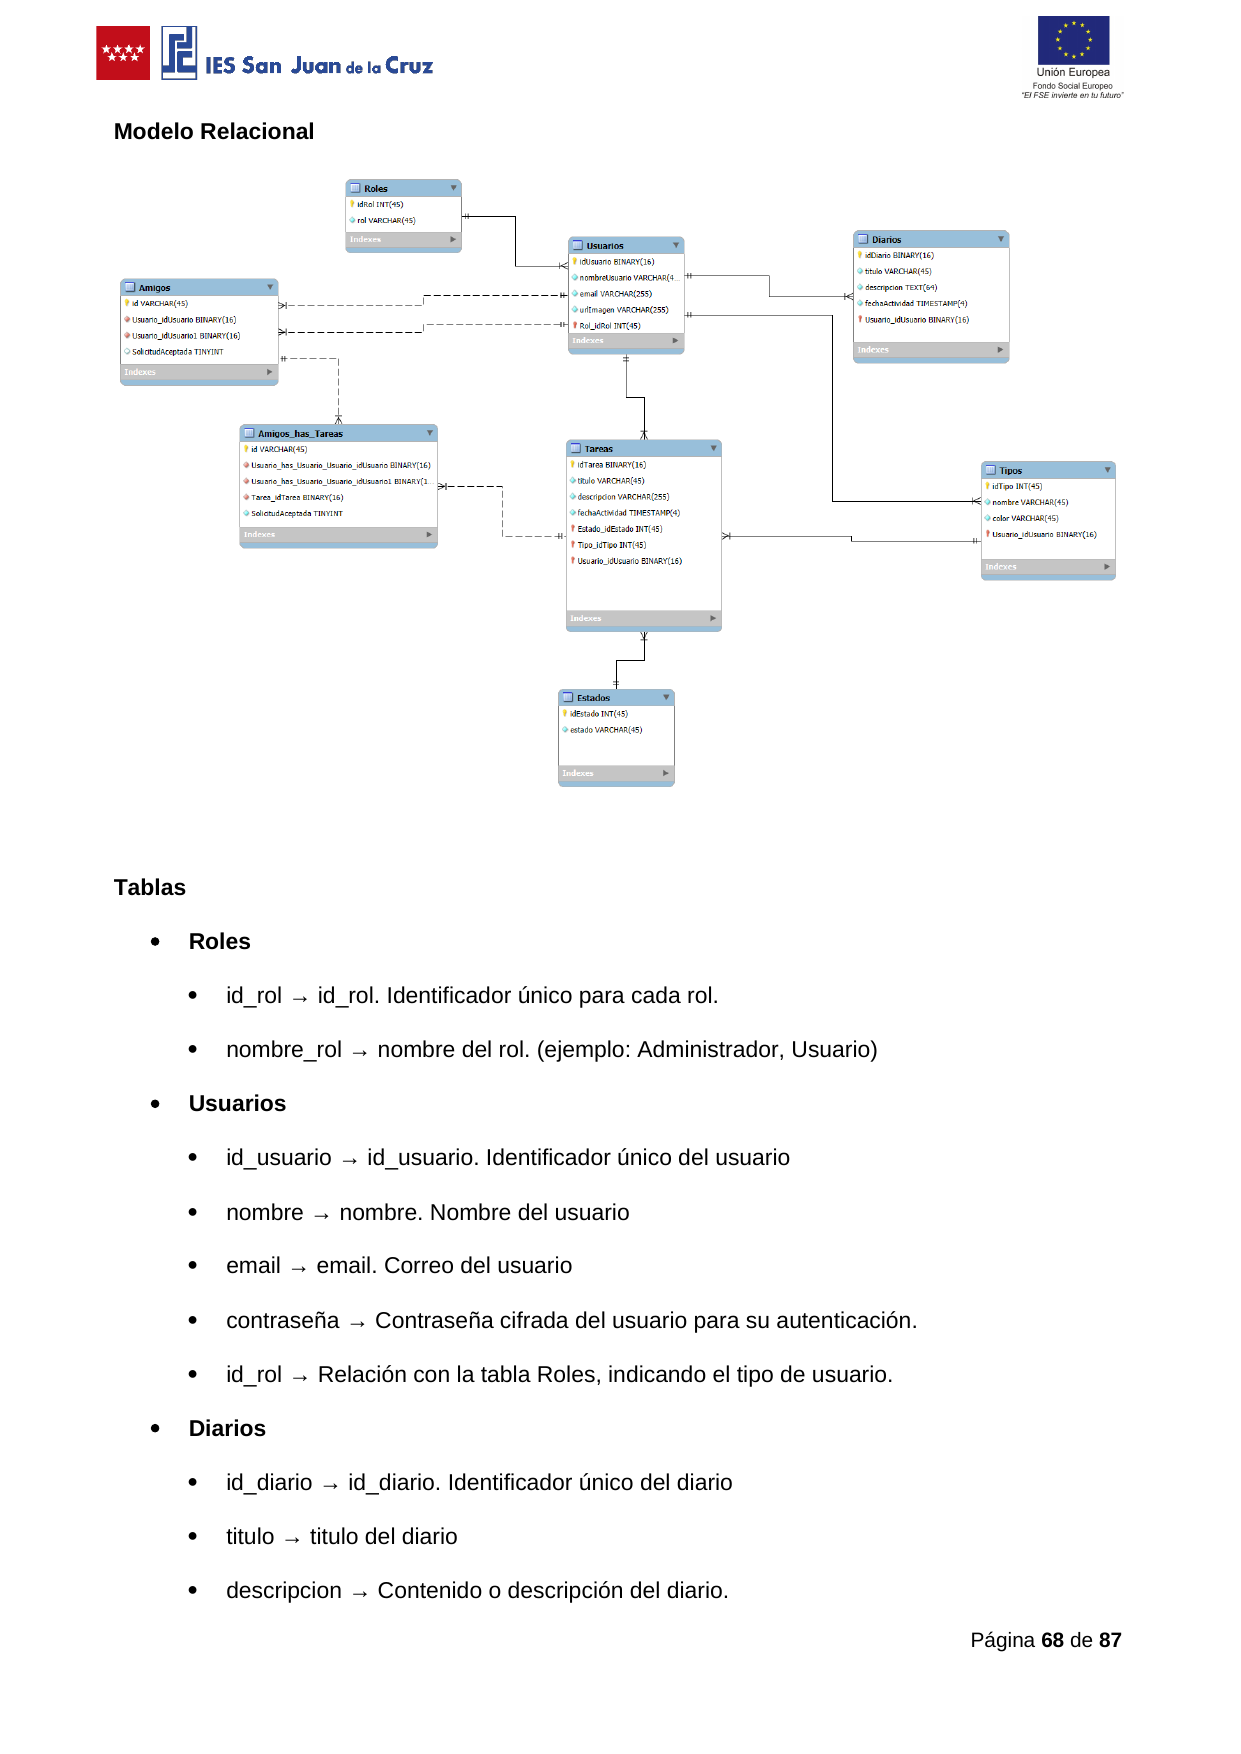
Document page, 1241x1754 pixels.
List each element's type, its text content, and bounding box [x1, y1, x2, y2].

list id_usuario → id_usuario. Identificador único del usuario [188, 1144, 1122, 1171]
text Modelo Relacional [113, 118, 1122, 144]
list Usuarios [151, 1090, 1122, 1117]
list nombre → nombre. Nombre del usuario [188, 1198, 1122, 1225]
list email → email. Correo del usuario [188, 1252, 1122, 1279]
picture [1021, 16, 1124, 98]
picture [113, 172, 1122, 793]
list Roles [151, 928, 1122, 954]
list id_diario → id_diario. Identificador único del diario [188, 1469, 1122, 1495]
list id_rol → Relación con la tabla Roles, indicando el tipo de usuario. [188, 1361, 1122, 1387]
text Tablas [113, 874, 1122, 900]
list titulo → titulo del diario [188, 1523, 1122, 1549]
picture [96, 26, 198, 80]
list Diarios [151, 1415, 1122, 1441]
list nombre_rol → nombre del rol. (ejemplo: Administrador, Usuario) [188, 1036, 1122, 1063]
list descripcion → Contenido o descripción del diario. [188, 1577, 1122, 1603]
picture [205, 26, 433, 85]
list id_rol → id_rol. Identificador único para cada rol. [188, 982, 1122, 1008]
list contraseña → Contraseña cifrada del usuario para su autenticación. [188, 1307, 1122, 1333]
